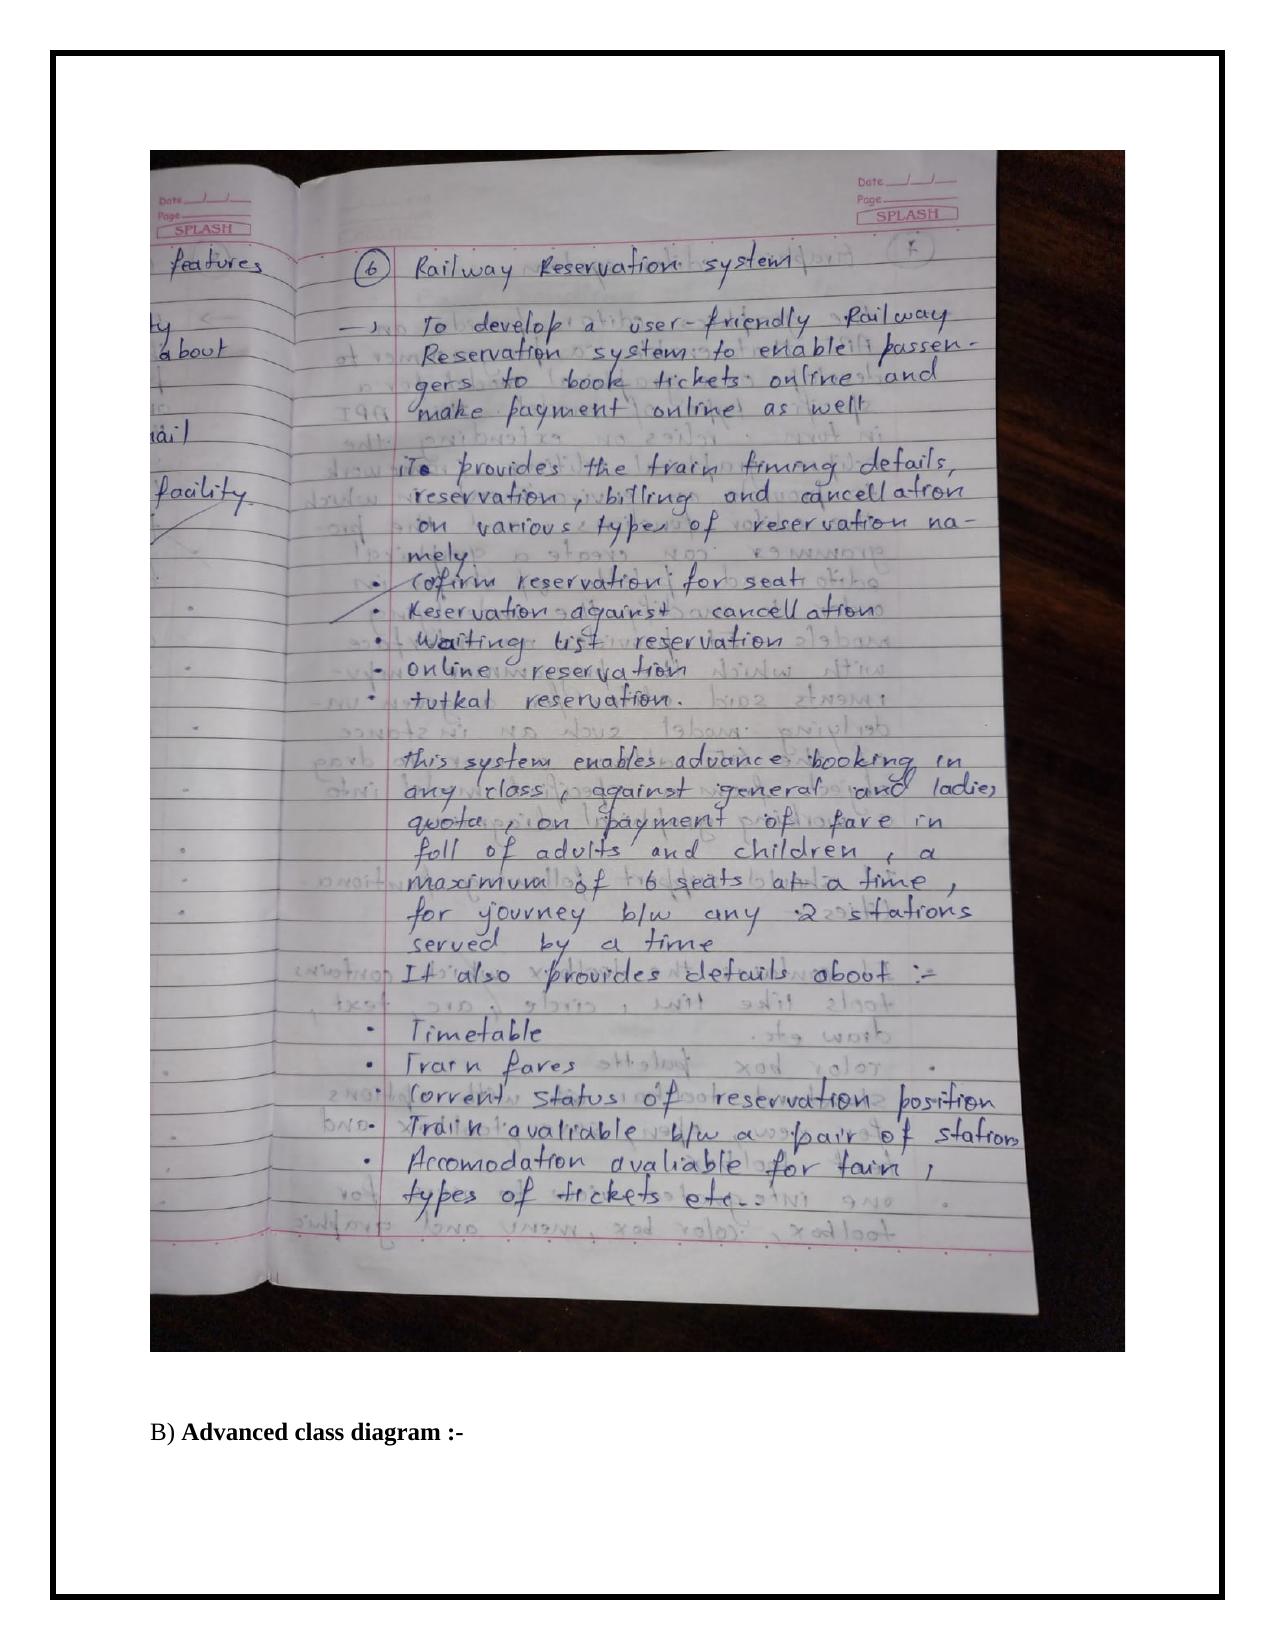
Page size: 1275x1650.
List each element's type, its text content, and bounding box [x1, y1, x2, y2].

text B) Advanced class diagram :- [150, 1417, 1125, 1445]
picture [150, 150, 1125, 1352]
